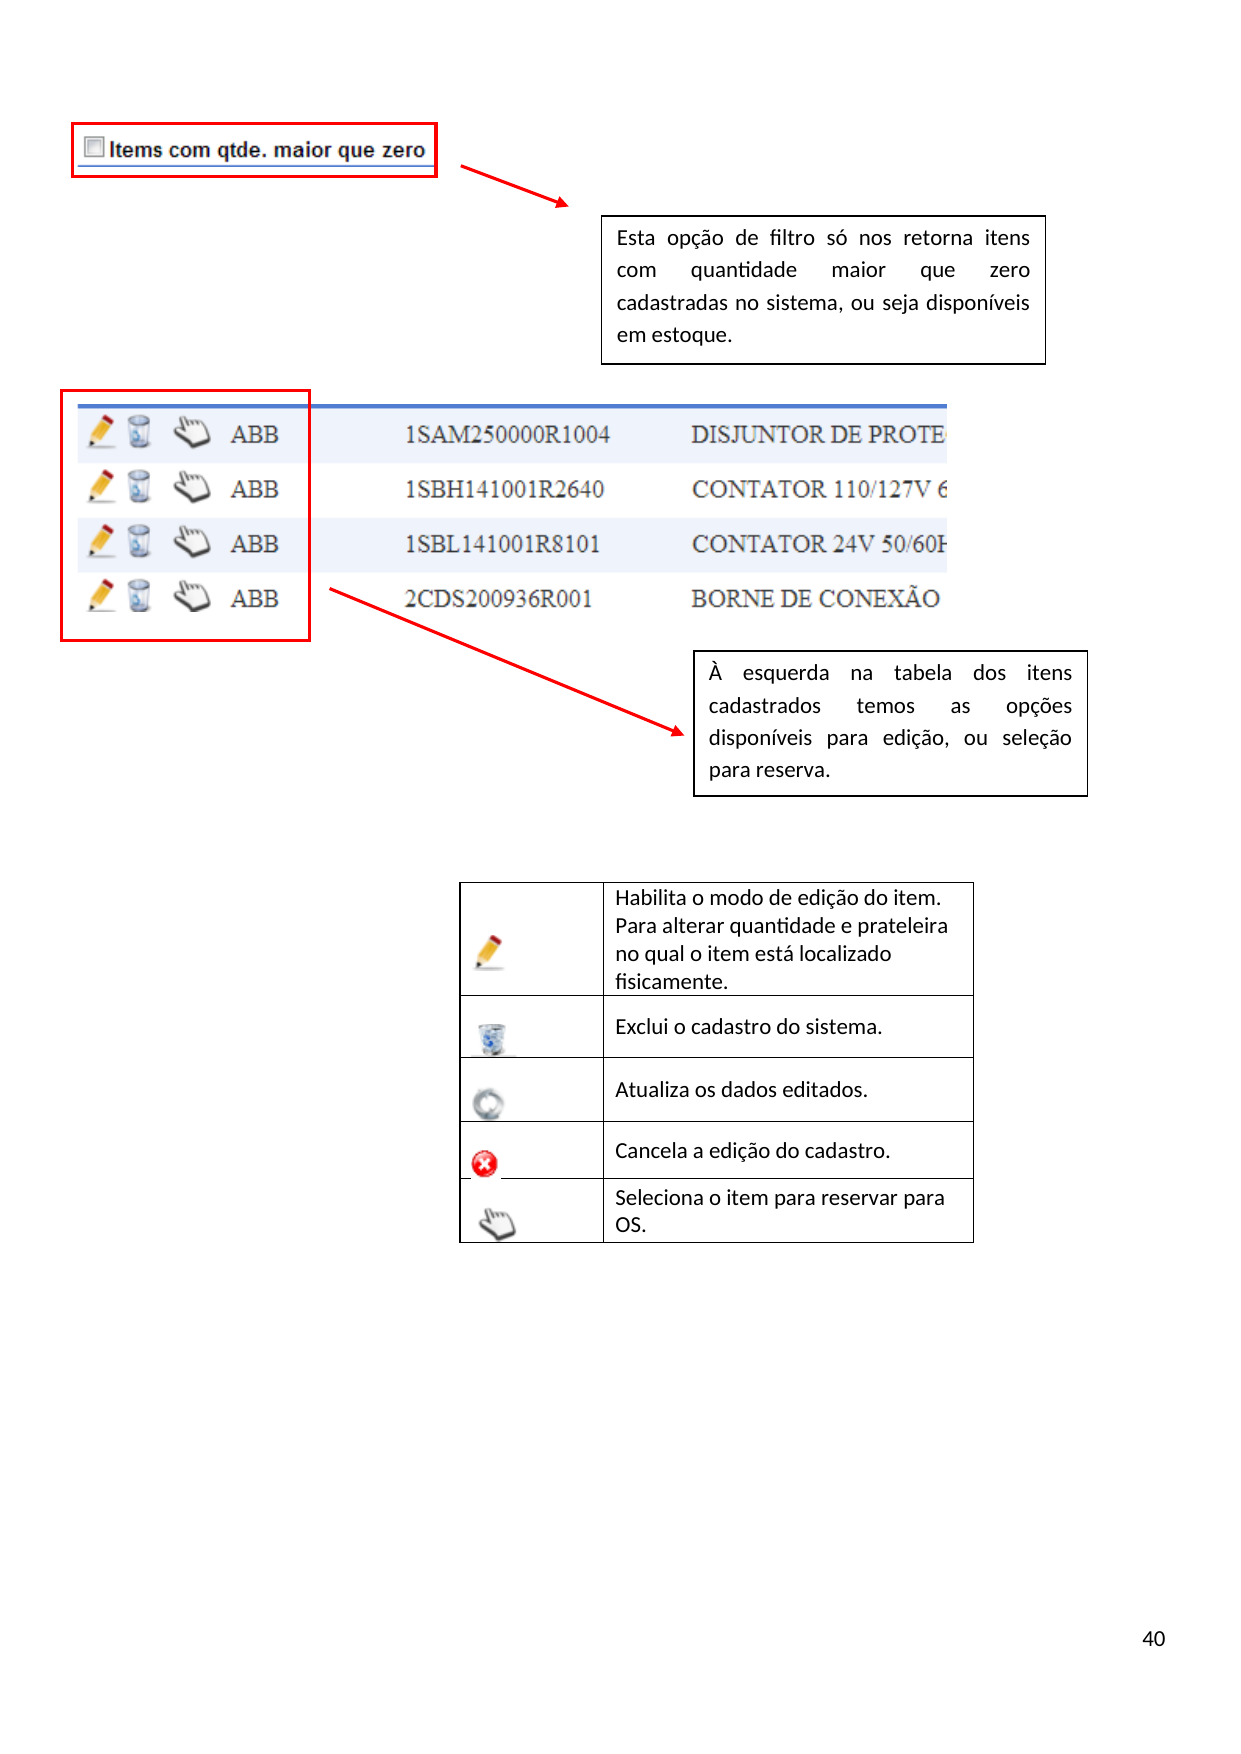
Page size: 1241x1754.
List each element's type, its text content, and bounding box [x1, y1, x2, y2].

table_cell [461, 1058, 603, 1121]
table_cell Exclui o cadastro do sistema. [604, 996, 973, 1057]
table_cell Cancela a edição do cadastro. [604, 1122, 973, 1178]
picture [471, 935, 506, 971]
picture [75, 128, 434, 167]
table_header [461, 883, 603, 995]
table_cell [461, 1179, 603, 1242]
picture [471, 1024, 517, 1057]
table_cell [461, 996, 603, 1057]
picture [311, 404, 947, 612]
table_header Habilita o modo de edição do item. Para alterar quantidade e prateleira no qual o item está localizado fisicamente. [604, 883, 973, 995]
table_cell Seleciona o item para reservar para OS. [604, 1179, 973, 1242]
table_cell Atualiza os dados editados. [604, 1058, 973, 1121]
table_cell [461, 1122, 603, 1178]
picture [471, 1207, 524, 1242]
picture [471, 1150, 501, 1179]
picture [471, 1086, 506, 1121]
picture [75, 404, 308, 612]
